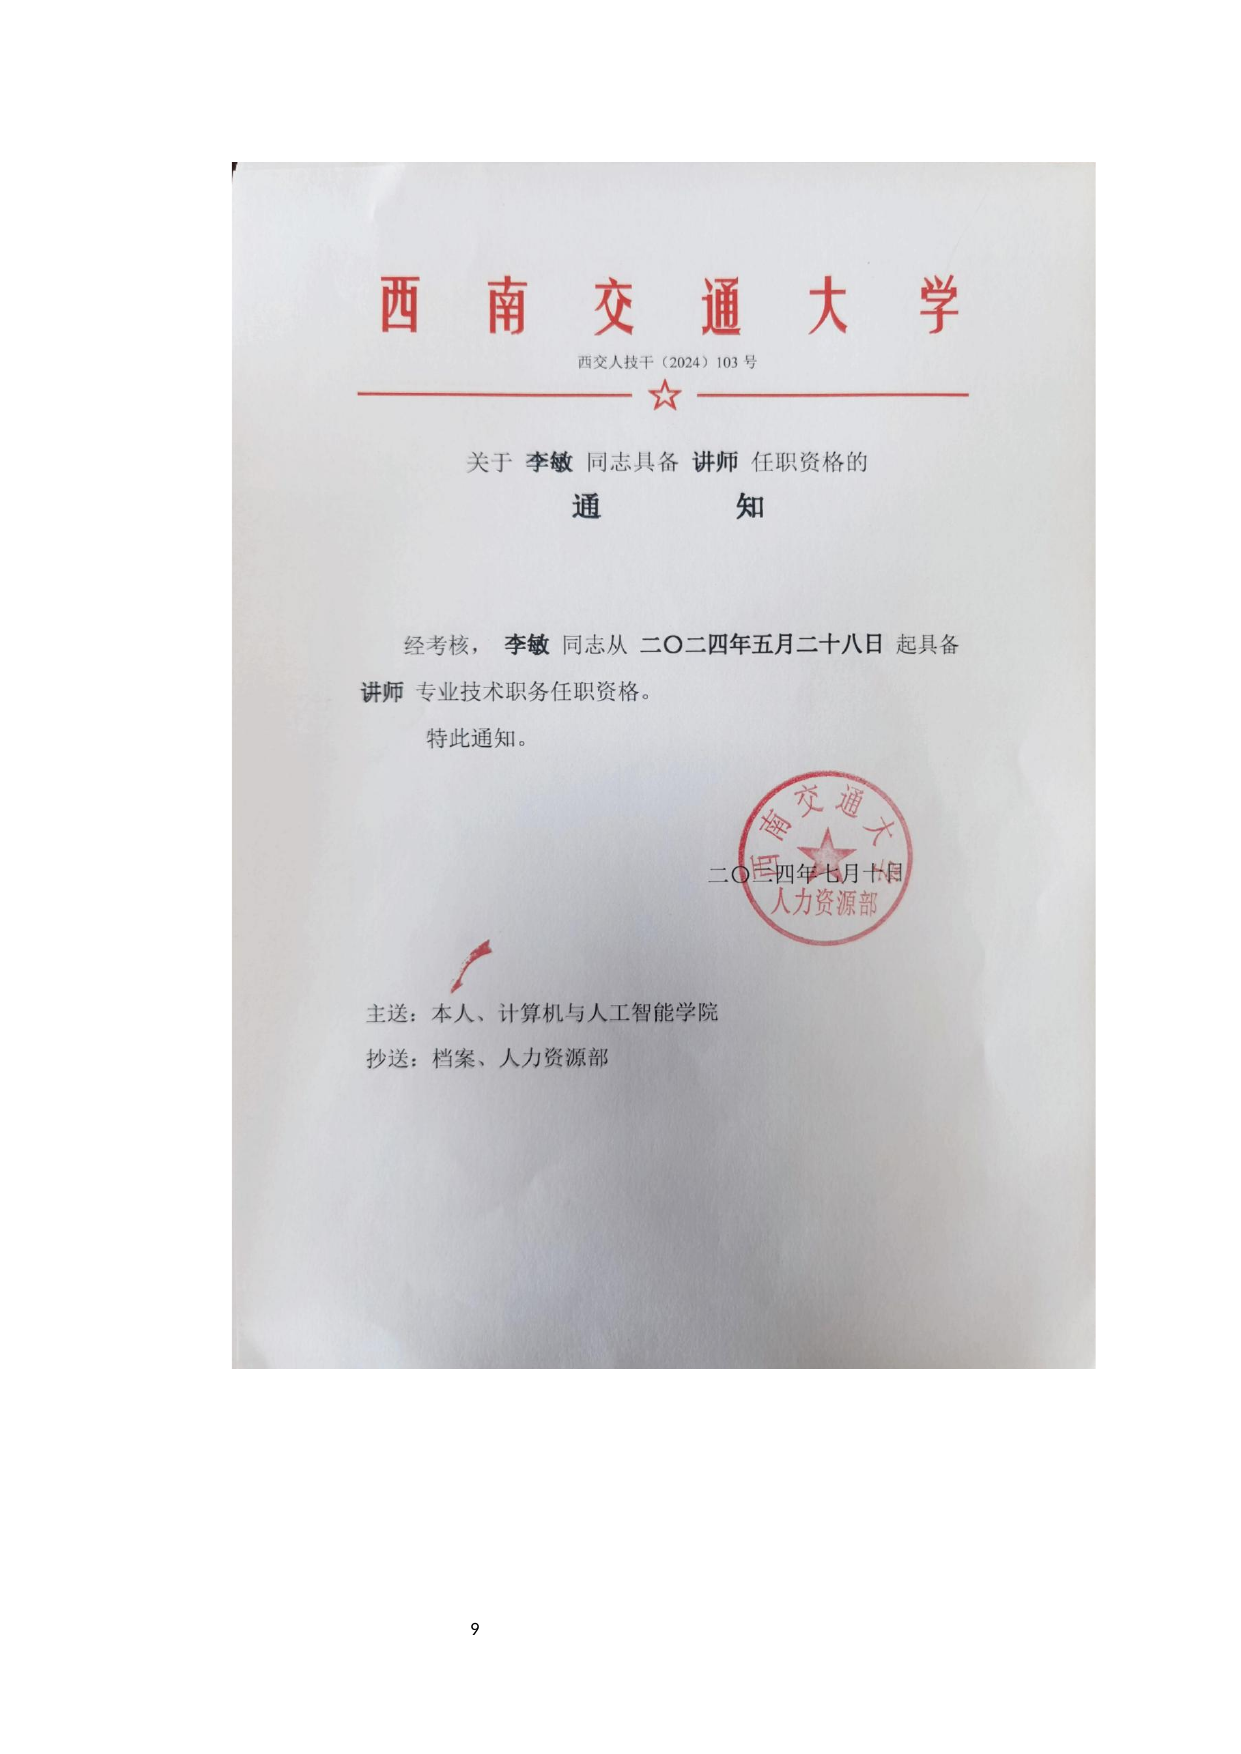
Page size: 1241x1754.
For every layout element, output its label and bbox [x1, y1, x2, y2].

picture [231, 162, 1096, 1369]
